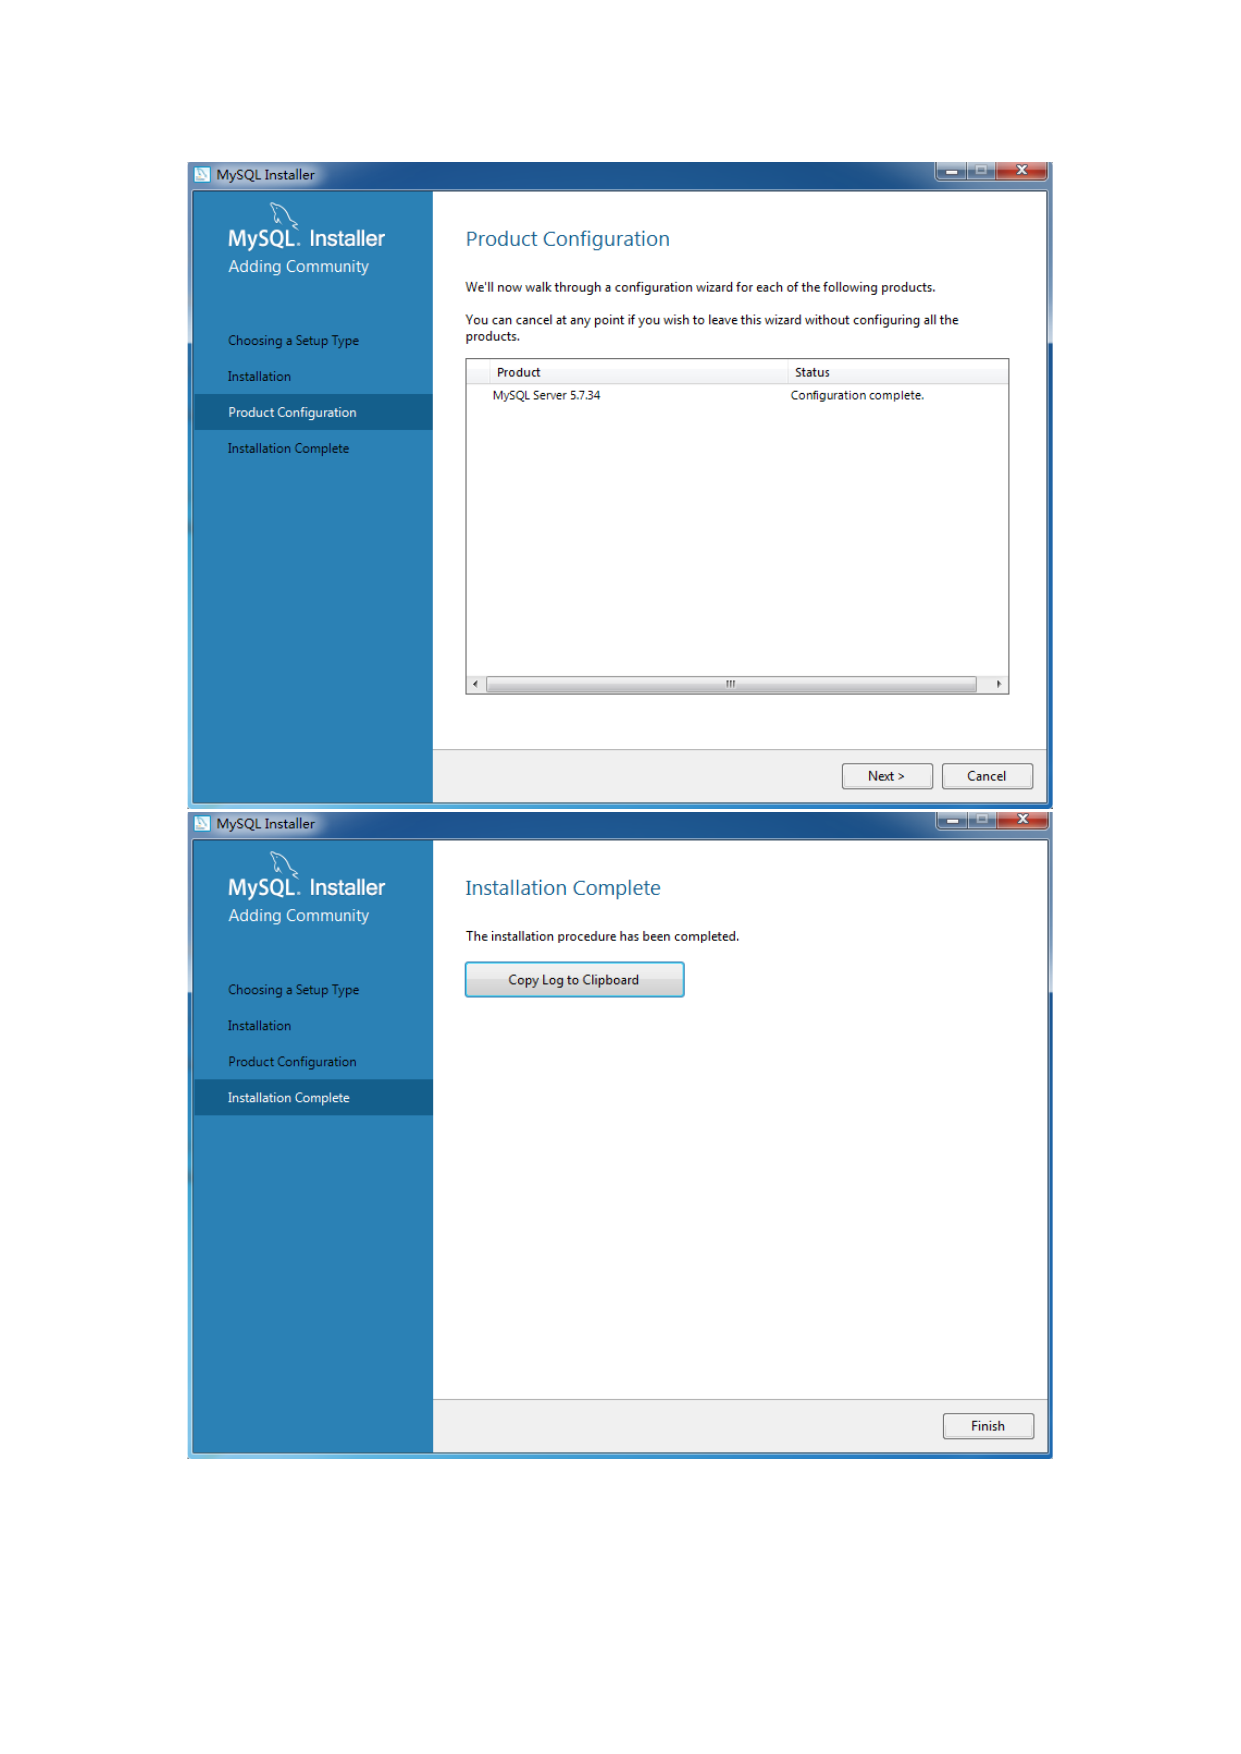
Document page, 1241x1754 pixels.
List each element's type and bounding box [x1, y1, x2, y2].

picture [187, 812, 1053, 1459]
picture [187, 162, 1053, 809]
